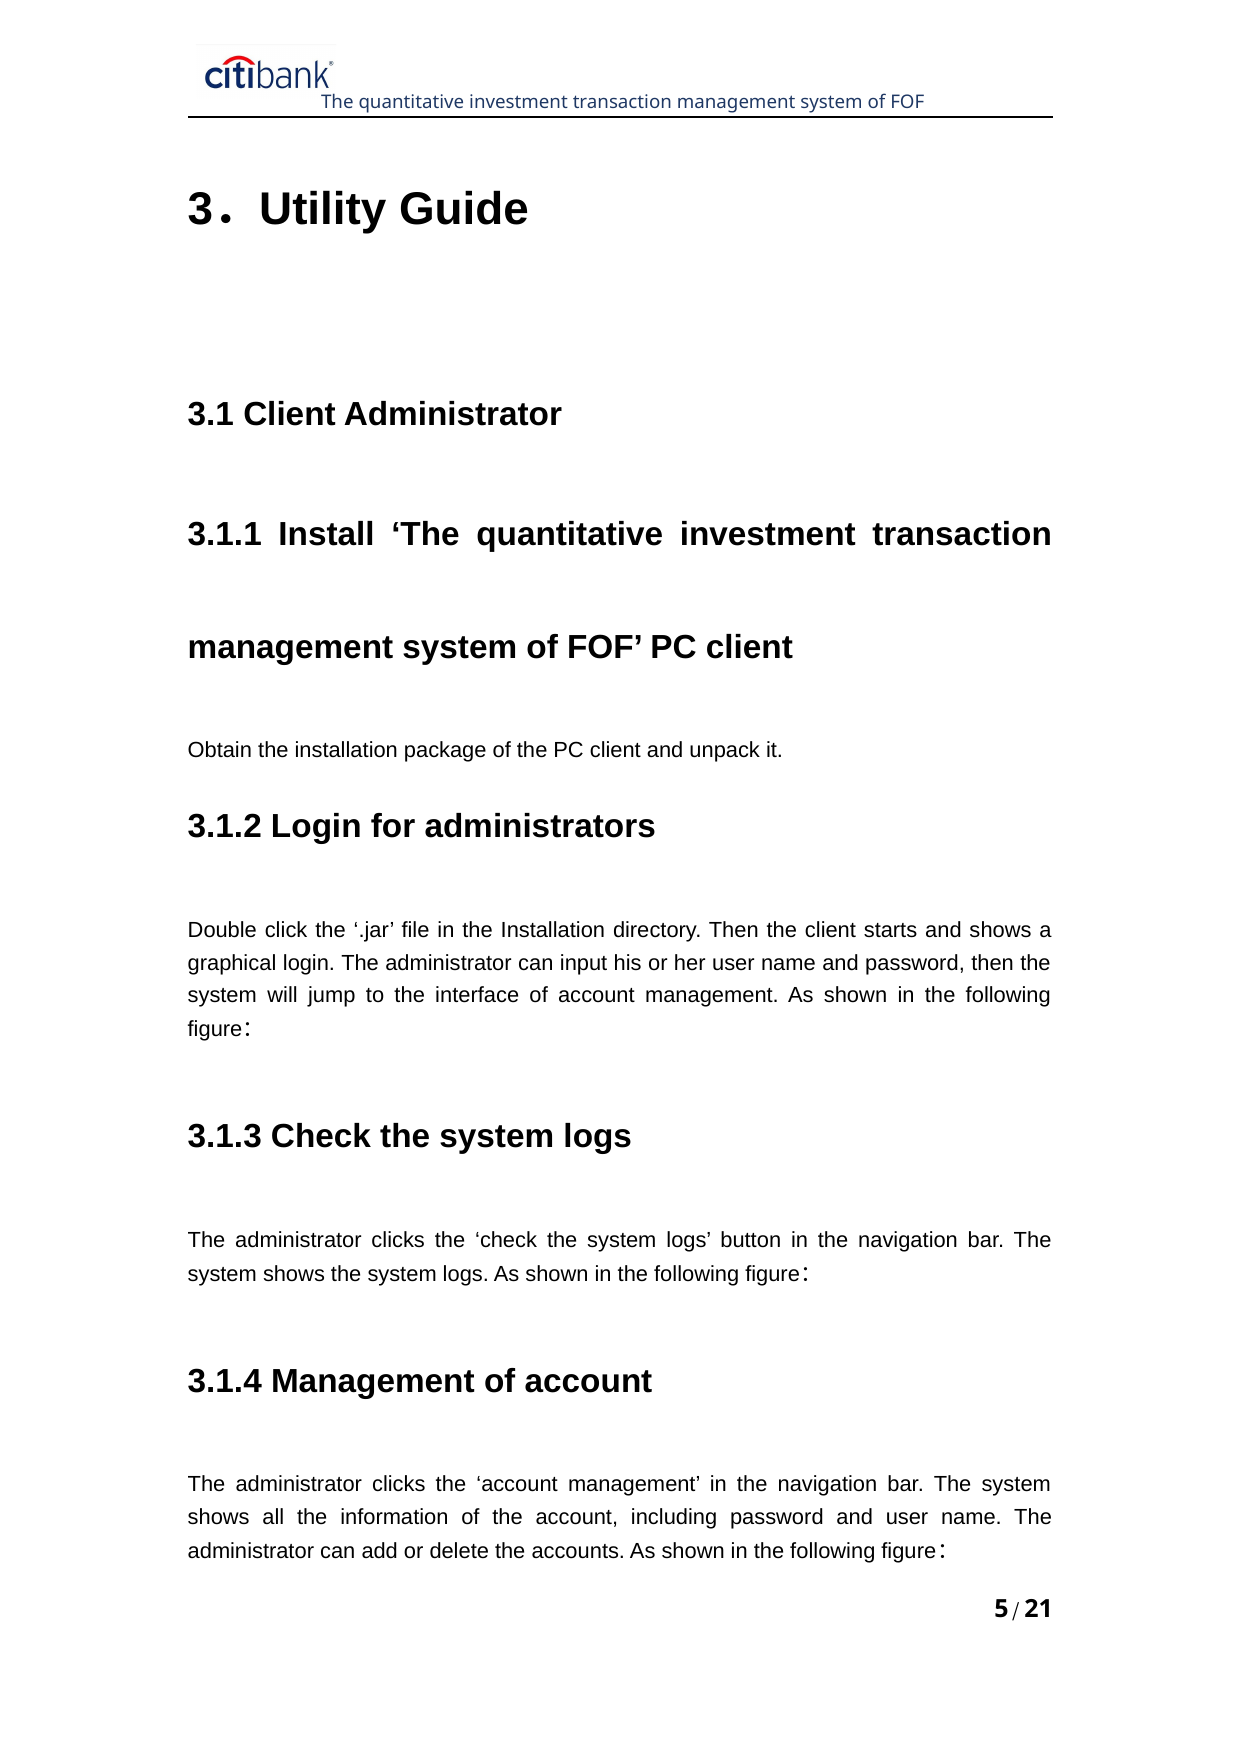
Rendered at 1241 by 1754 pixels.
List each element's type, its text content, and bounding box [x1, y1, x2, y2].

subtitle 3.1.1 Install ‘The quantitative investment transaction management system of FOF’ PC client [187, 501, 1053, 678]
subtitle 3.1 Client Administrator [187, 381, 1053, 446]
subtitle 3.1.3 Check the system logs [187, 1103, 1053, 1168]
text The administrator clicks the ‘check the system logs’ button in the navigation bar. The system shows the system logs. As shown in the following figure： [187, 1223, 1053, 1288]
picture [195, 44, 337, 99]
subtitle 3．Utility Guide [187, 156, 1053, 253]
subtitle 3.1.2 Login for administrators [187, 793, 1053, 858]
text Double click the ‘.jar’ file in the Installation directory. Then the client starts and shows a graphical login. The administrator can input his or her user name and password, then the system will jump to the interface of account management. As shown in the following figure： [187, 913, 1053, 1043]
subtitle 3.1.4 Management of account [187, 1347, 1053, 1412]
text Obtain the installation package of the PC client and unpack it. [187, 733, 1053, 766]
text The administrator clicks the ‘account management’ in the navigation bar. The system shows all the information of the account, including password and user name. The administrator can add or delete the accounts. As shown in the following figure： [187, 1468, 1053, 1565]
